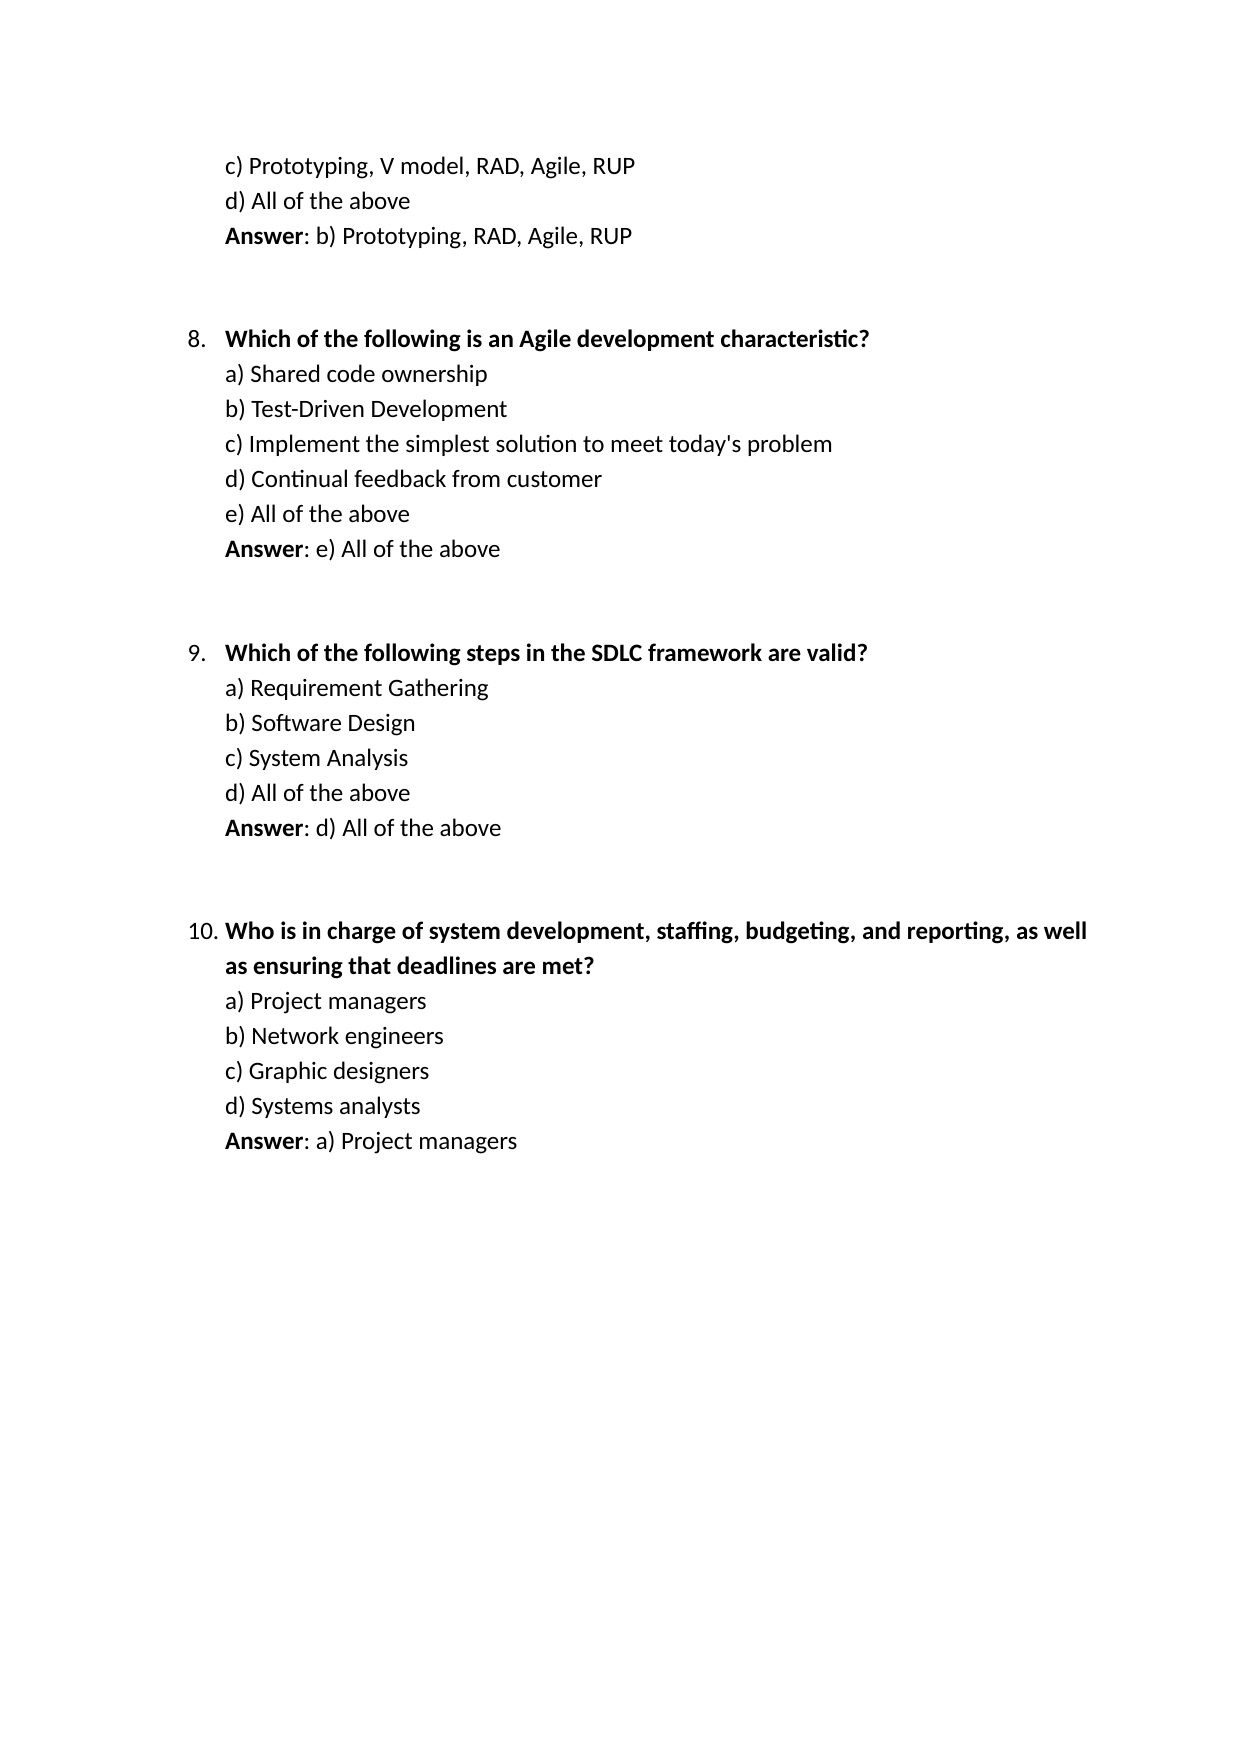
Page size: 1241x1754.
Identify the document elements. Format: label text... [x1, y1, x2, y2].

list Which of the following steps in the SDLC framework are valid? a) Requirement Gathering b) Software Design c) System Analysis d) All of the above Answer: d) All of the above [187, 637, 1090, 842]
list Who is in charge of system development, staffing, budgeting, and reporting, as well as ensuring that deadlines are met? a) Project managers b) Network engineers c) Graphic designers d) Systems analysts Answer: a) Project managers [187, 915, 1090, 1156]
list Which of the following is an Agile development characteristic? a) Shared code ownership b) Test-Driven Development c) Implement the simplest solution to meet today's problem d) Continual feedback from customer e) All of the above Answer: e) All of the above [187, 323, 1090, 564]
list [187, 150, 1090, 251]
